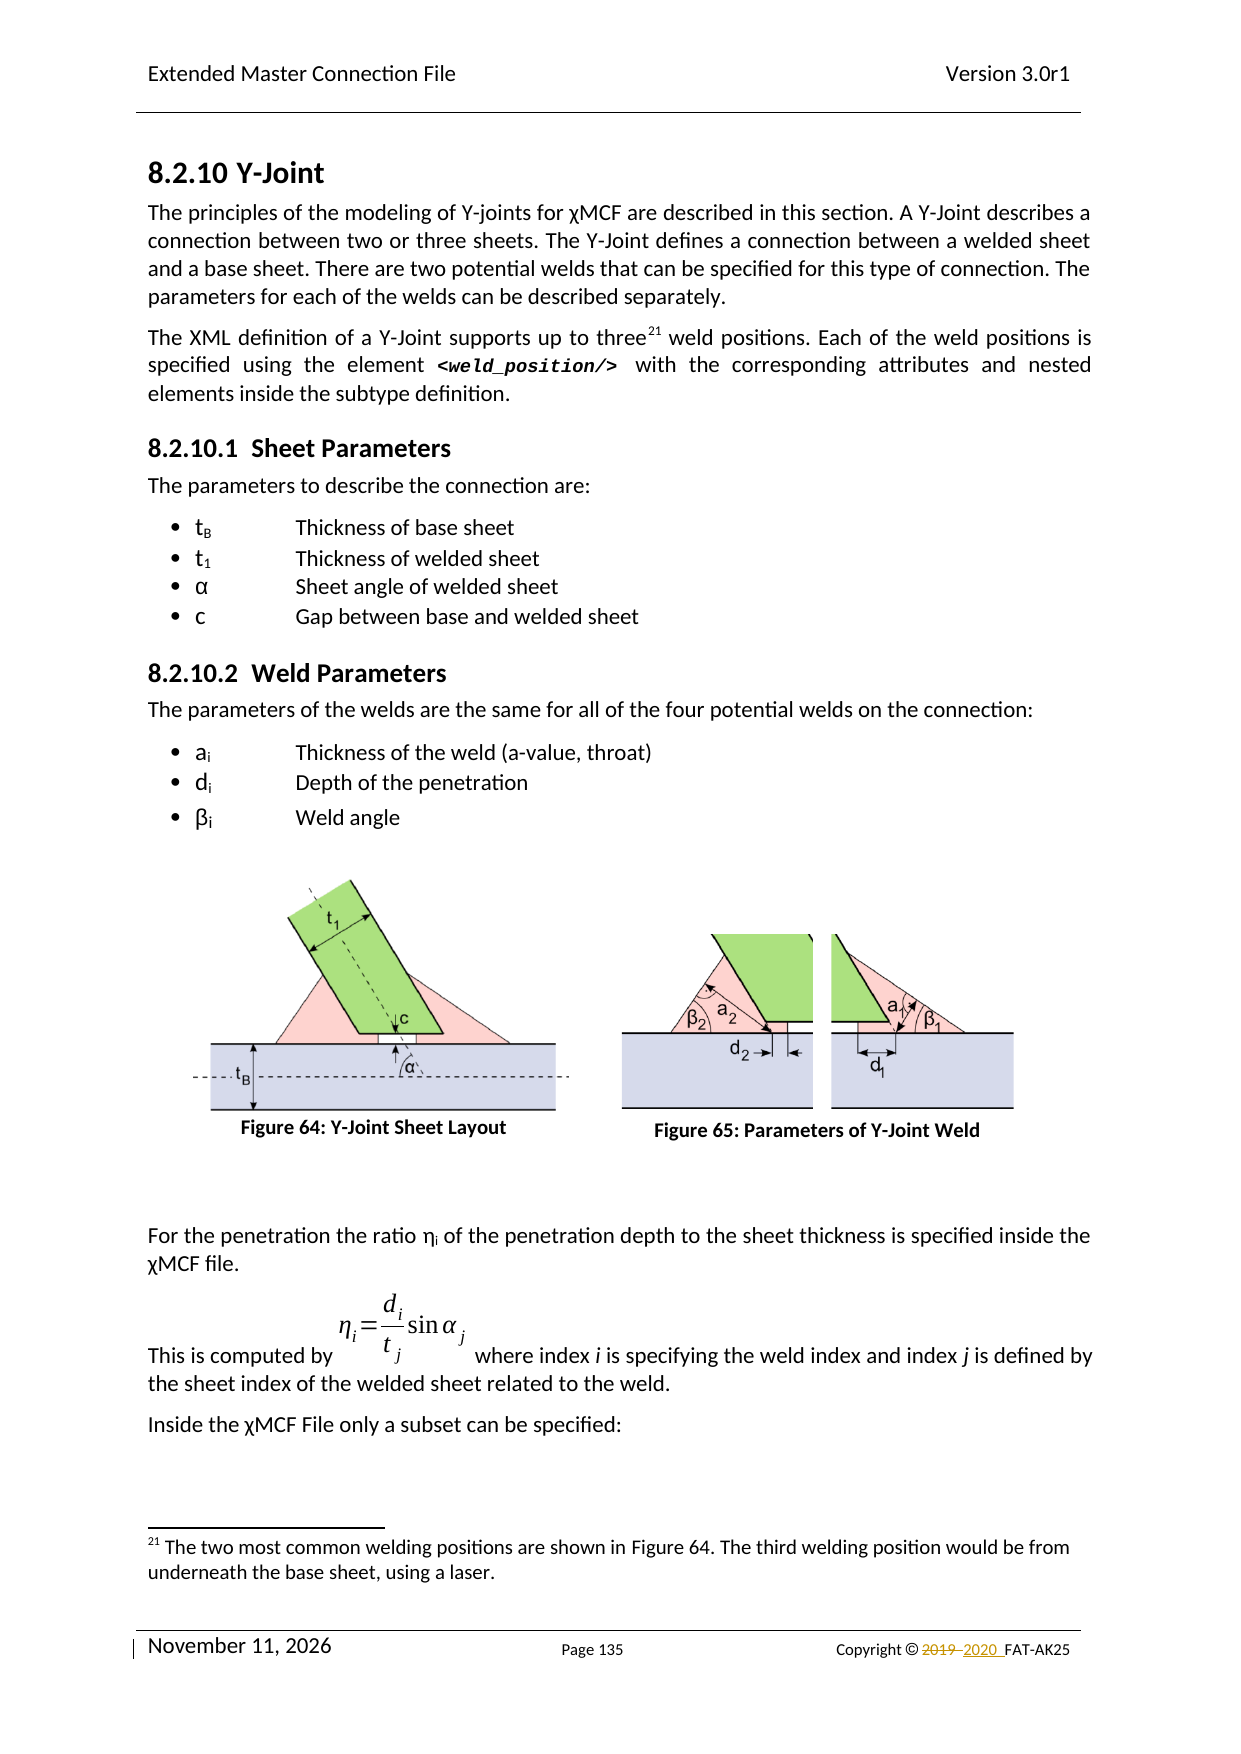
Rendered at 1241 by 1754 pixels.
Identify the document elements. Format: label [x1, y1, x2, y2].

picture [831, 934, 1014, 1109]
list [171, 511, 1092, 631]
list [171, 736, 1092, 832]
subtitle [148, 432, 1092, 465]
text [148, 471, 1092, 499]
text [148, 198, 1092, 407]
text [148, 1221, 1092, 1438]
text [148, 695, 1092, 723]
picture [621, 934, 813, 1109]
picture [193, 879, 569, 1111]
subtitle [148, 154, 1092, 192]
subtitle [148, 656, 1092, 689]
